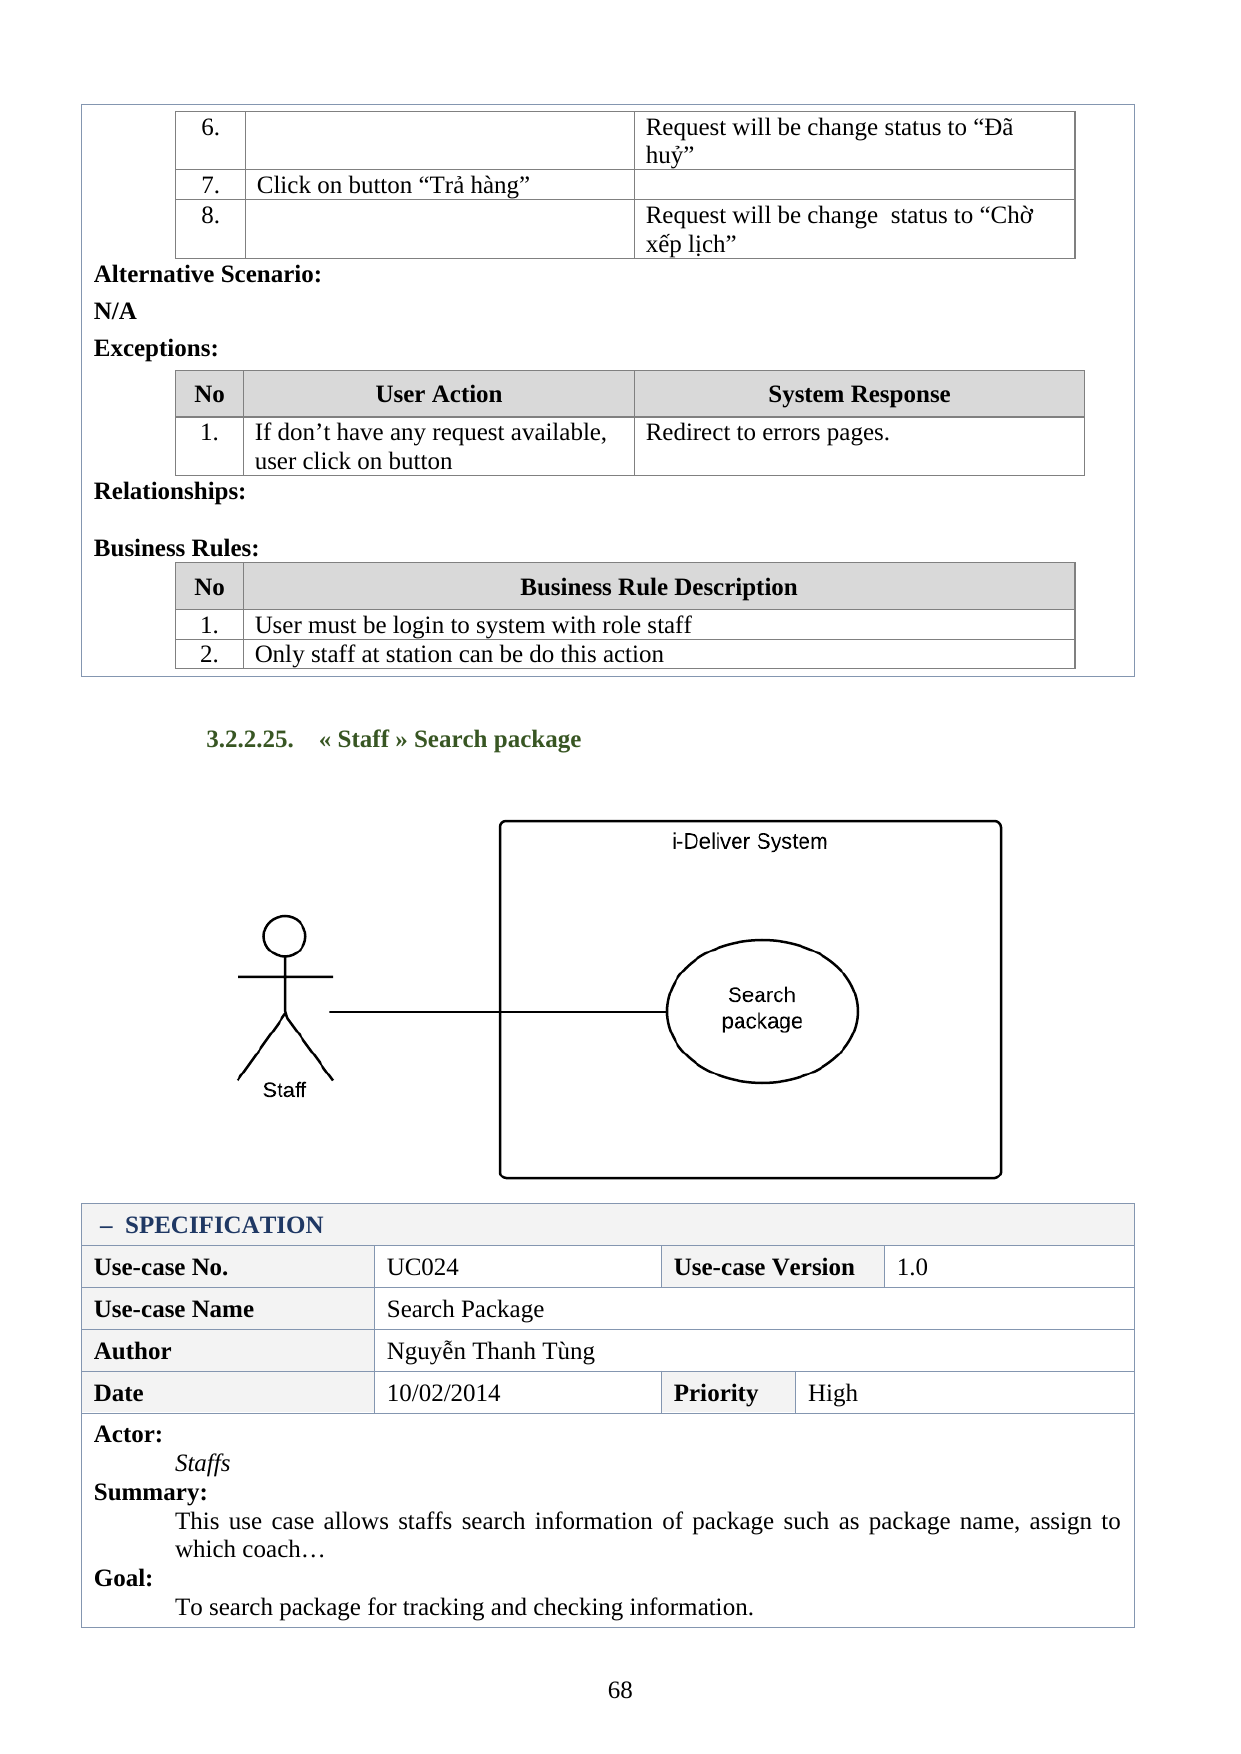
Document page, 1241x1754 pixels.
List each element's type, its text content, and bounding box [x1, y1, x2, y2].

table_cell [82, 105, 1134, 676]
picture [233, 815, 1007, 1185]
table_cell Nguyễn Thanh Tùng [375, 1330, 1134, 1371]
table_cell 10/02/2014 [375, 1372, 661, 1412]
table_cell 1.0 [885, 1246, 1134, 1287]
table_cell Use-case Name [82, 1288, 374, 1329]
table_cell Use-case Version [662, 1246, 884, 1287]
table_cell Author [82, 1330, 374, 1371]
table_header – SPECIFICATION [82, 1204, 1134, 1245]
table_cell Use-case No. [82, 1246, 374, 1287]
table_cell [82, 1414, 1134, 1627]
subtitle « Staff » Search package [206, 724, 1146, 753]
table_cell Priority [662, 1372, 795, 1412]
table_cell Date [82, 1372, 374, 1412]
table_cell Search Package [375, 1288, 1134, 1329]
table_cell UC024 [375, 1246, 661, 1287]
table_cell High [796, 1372, 1134, 1412]
